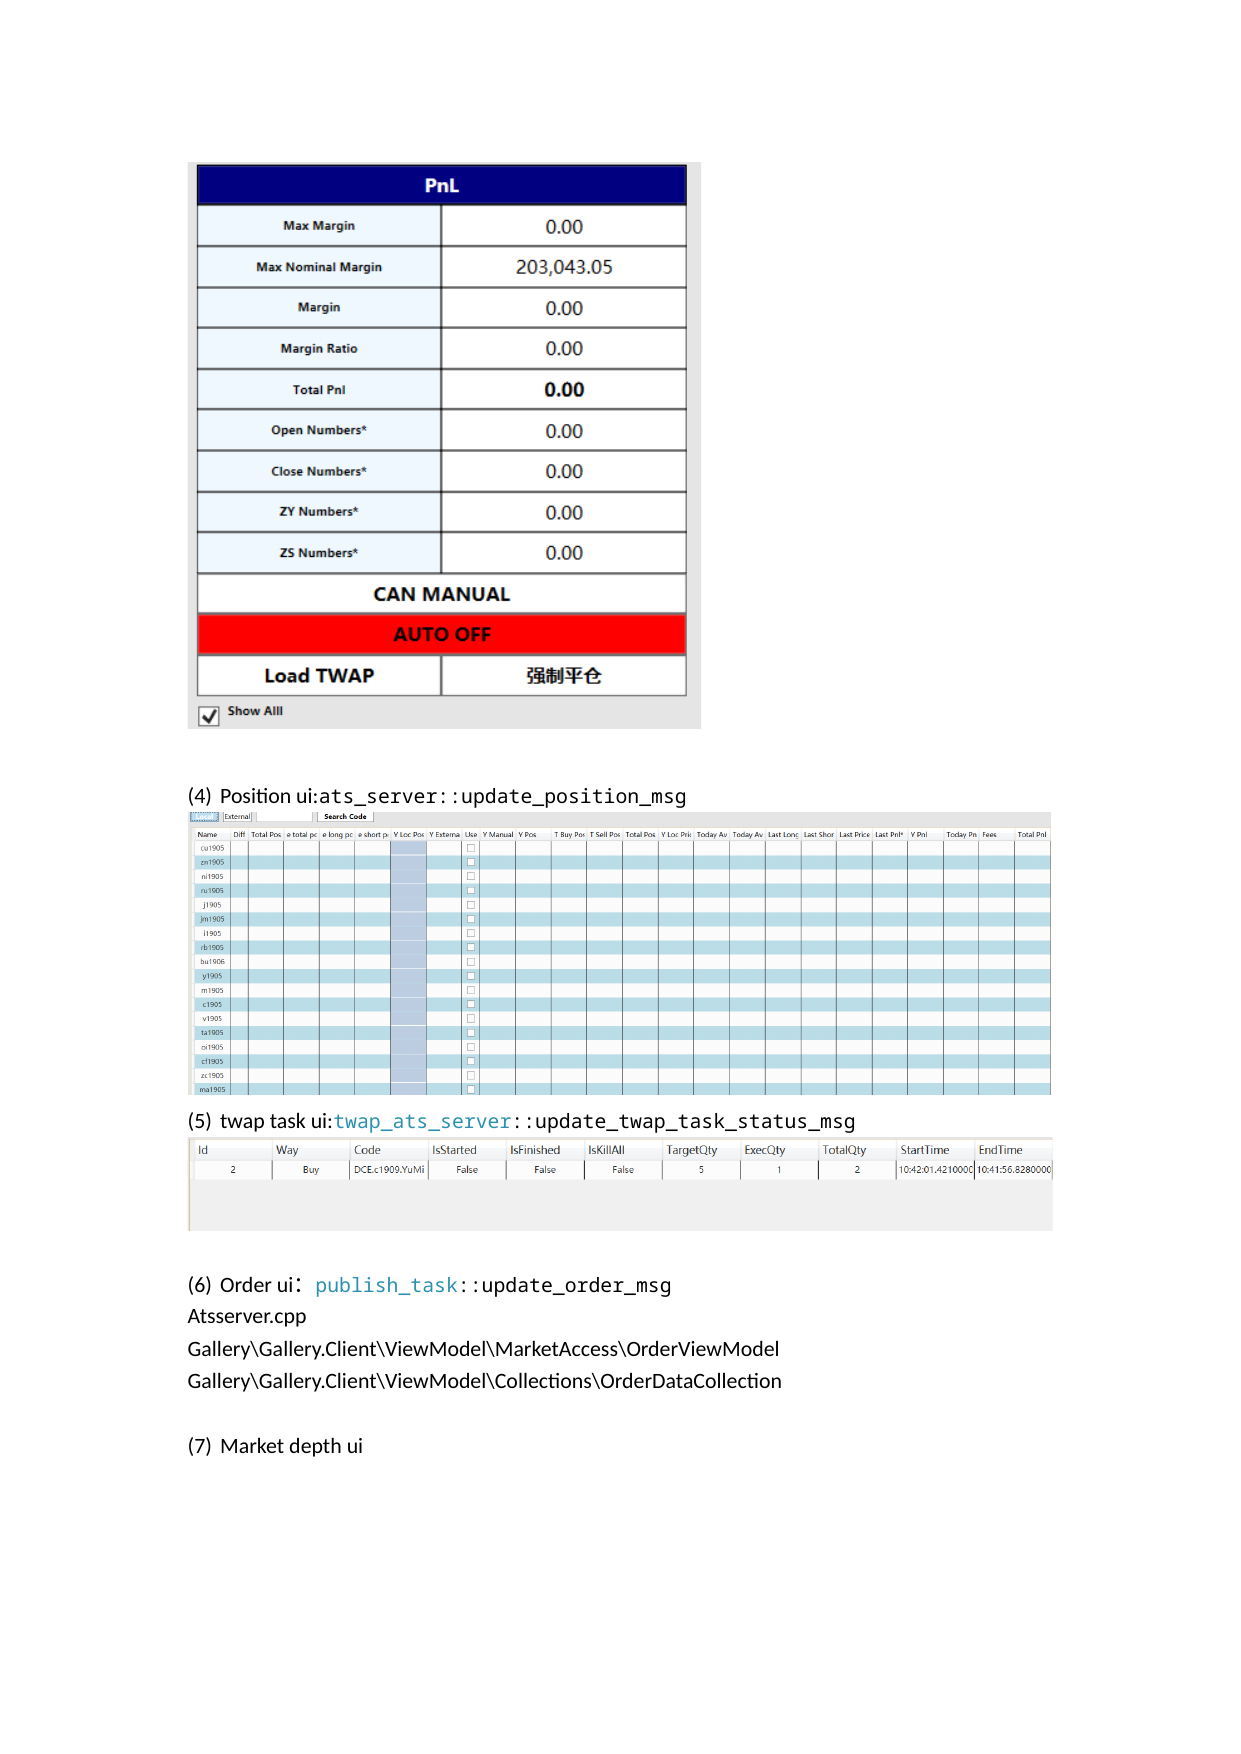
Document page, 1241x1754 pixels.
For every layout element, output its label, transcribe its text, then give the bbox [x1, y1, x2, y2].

list Atsserver.cpp [187, 1299, 1053, 1332]
list Market depth ui [187, 1429, 1053, 1462]
picture [187, 812, 1051, 1095]
list Gallery\Gallery.Client\ViewModel\Collections\OrderDataCollection [187, 1364, 1053, 1397]
list Order ui：publish_task::update_order_msg [187, 1267, 1053, 1299]
picture [187, 162, 702, 729]
list Gallery\Gallery.Client\ViewModel\MarketAccess\OrderViewModel [187, 1332, 1053, 1364]
picture [187, 1137, 1053, 1231]
list twap task ui:twap_ats_server::update_twap_task_status_msg [187, 1104, 1053, 1137]
list Position ui:ats_server::update_position_msg [187, 779, 1053, 812]
